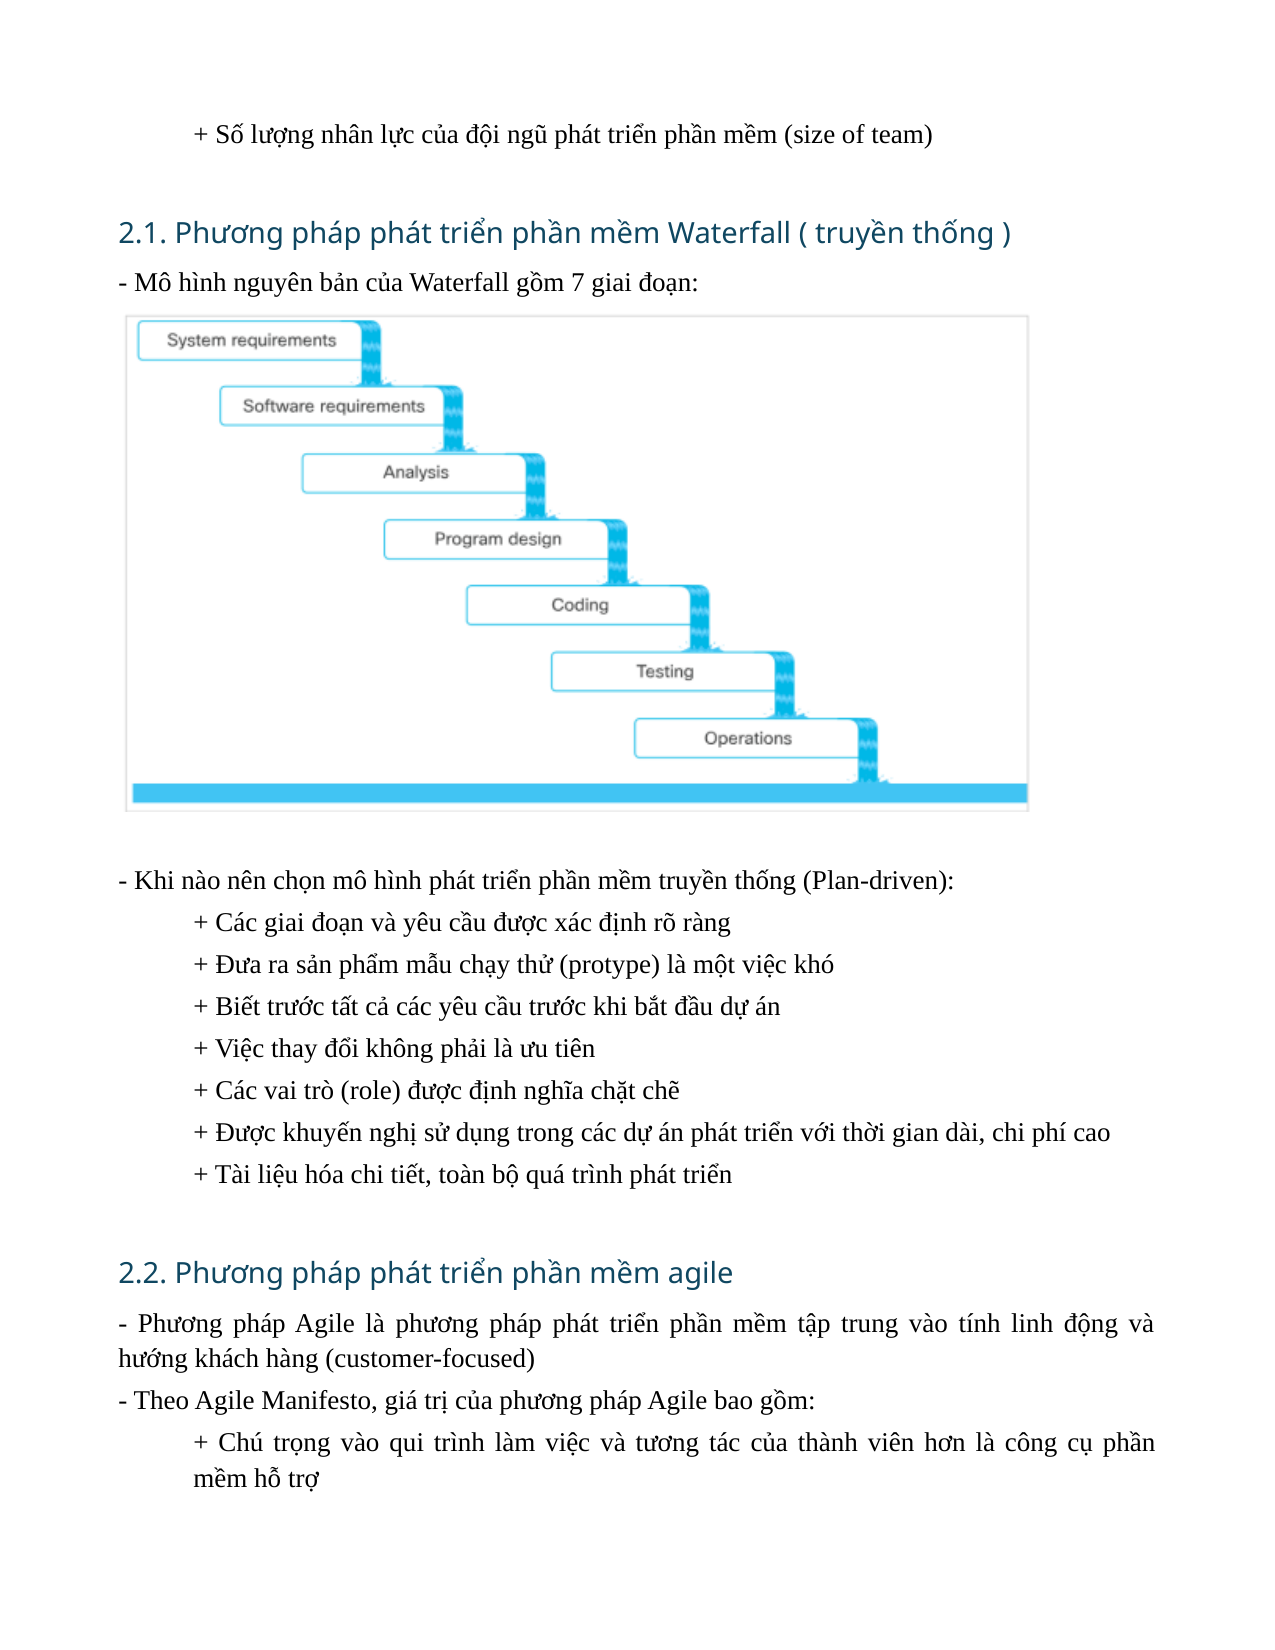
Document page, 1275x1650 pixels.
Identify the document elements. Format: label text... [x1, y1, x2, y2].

text + Việc thay đổi không phải là ưu tiên [193, 1032, 1157, 1063]
text + Các giai đoạn và yêu cầu được xác định rõ ràng [193, 906, 1157, 938]
subtitle 2.1. Phương pháp phát triển phần mềm Waterfall ( truyền thống ) [118, 212, 1157, 252]
text + Tài liệu hóa chi tiết, toàn bộ quá trình phát triển [193, 1158, 1157, 1189]
text - Theo Agile Manifesto, giá trị của phương pháp Agile bao gồm: [118, 1384, 1157, 1416]
text + Biết trước tất cả các yêu cầu trước khi bắt đầu dự án [193, 990, 1157, 1022]
picture [118, 308, 1047, 812]
text - Phương pháp Agile là phương pháp phát triển phần mềm tập trung vào tính linh động và hướng khách hàng (customer-focused) [118, 1307, 1157, 1373]
text + Các vai trò (role) được định nghĩa chặt chẽ [193, 1074, 1157, 1106]
text + Được khuyến nghị sử dụng trong các dự án phát triển với thời gian dài, chi phí cao [193, 1116, 1157, 1147]
text - Mô hình nguyên bản của Waterfall gồm 7 giai đoạn: [118, 266, 1157, 298]
text + Chú trọng vào qui trình làm việc và tương tác của thành viên hơn là công cụ phần mềm hỗ trợ [193, 1426, 1157, 1493]
subtitle 2.2. Phương pháp phát triển phần mềm agile [118, 1253, 1157, 1292]
text + Đưa ra sản phẩm mẫu chạy thử (protype) là một việc khó [193, 948, 1157, 979]
text - Khi nào nên chọn mô hình phát triển phần mềm truyền thống (Plan-driven): [118, 864, 1157, 896]
text + Số lượng nhân lực của đội ngũ phát triển phần mềm (size of team) [118, 118, 1157, 149]
